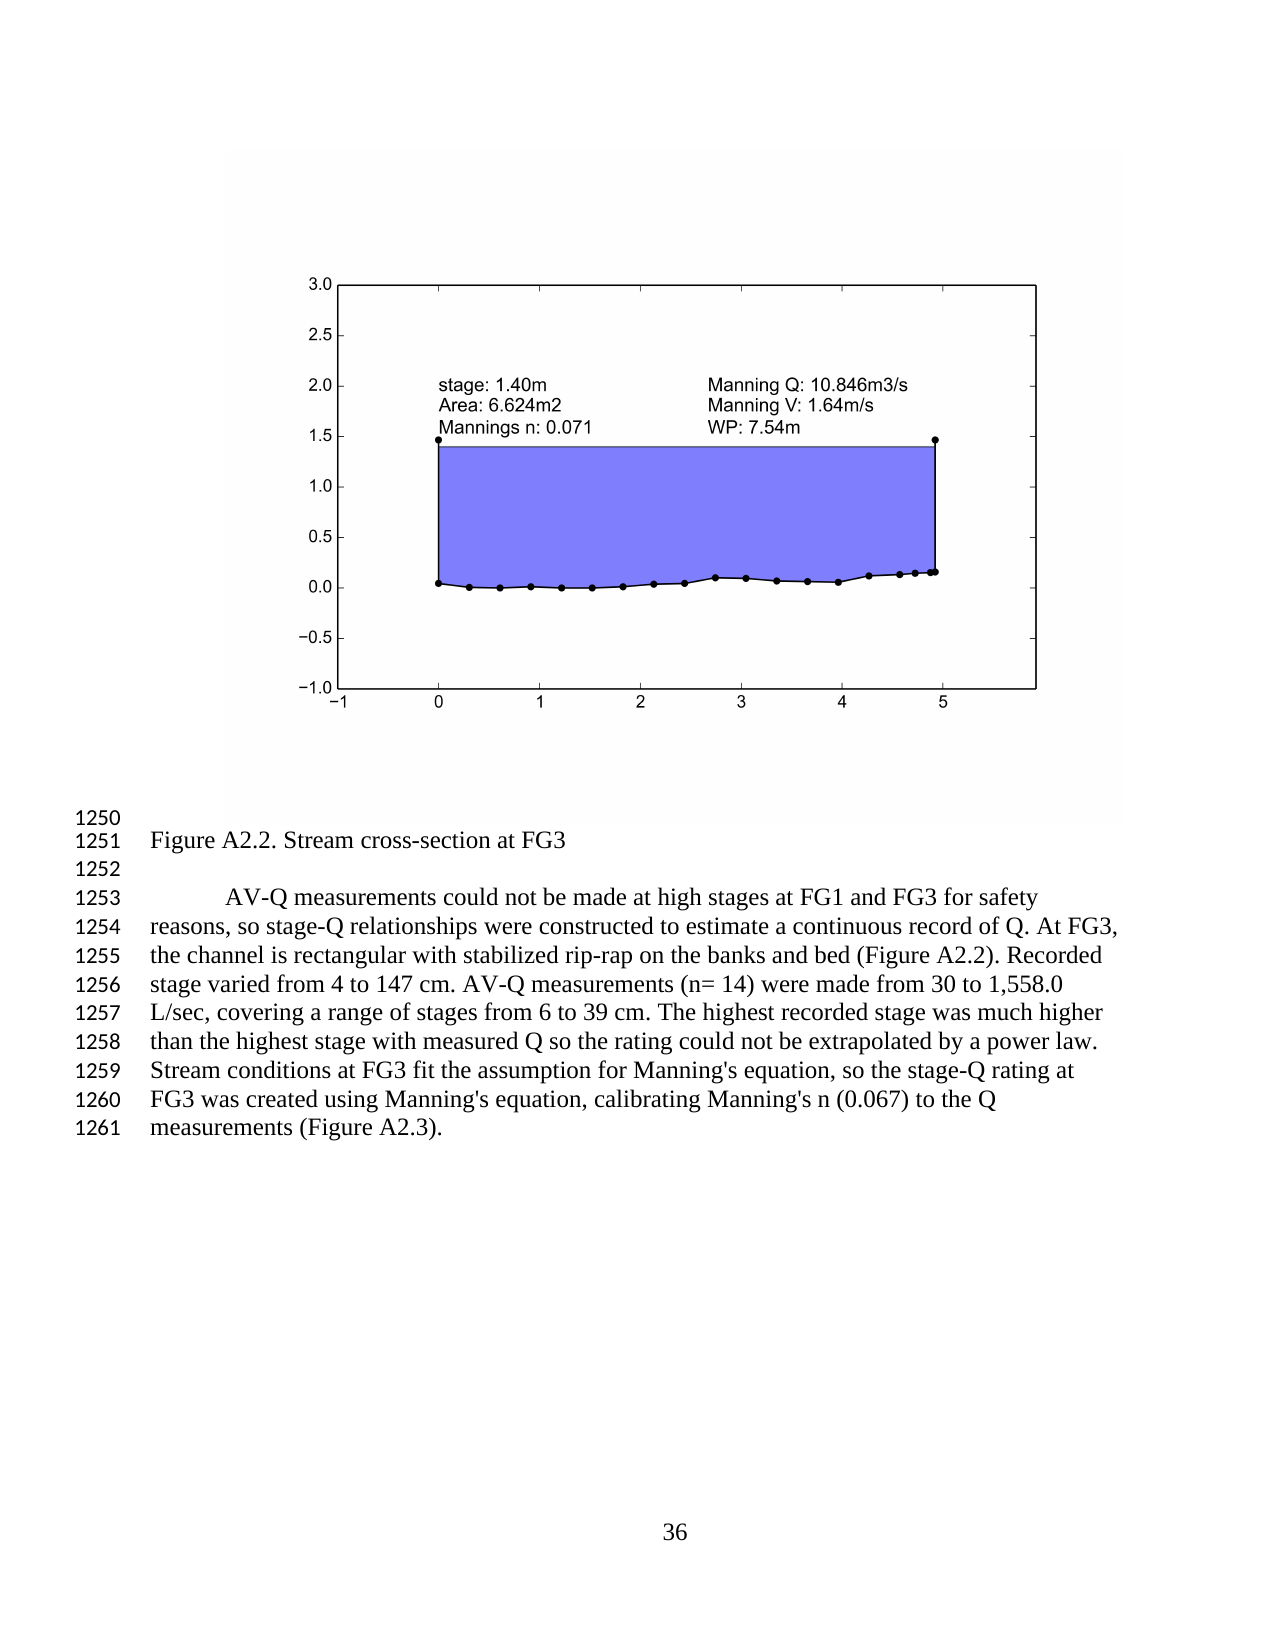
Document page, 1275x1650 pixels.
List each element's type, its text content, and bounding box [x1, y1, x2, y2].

picture [225, 150, 1125, 825]
text Figure A2.2. Stream cross-section at FG3 [150, 825, 1125, 854]
text AV-Q measurements could not be made at high stages at FG1 and FG3 for safety reasons, so stage-Q relationships were constructed to estimate a continuous record of Q. At FG3, the channel is rectangular with stabilized rip-rap on the banks and bed (Figure A2.2). Recorded stage varied from 4 to 147 cm. AV-Q measurements (n= 14) were made from 30 to 1,558.0 L/sec, covering a range of stages from 6 to 39 cm. The highest recorded stage was much higher than the highest stage with measured Q so the rating could not be extrapolated by a power law. Stream conditions at FG3 fit the assumption for Manning's equation, so the stage-Q rating at FG3 was created using Manning's equation, calibrating Manning's n (0.067) to the Q measurements (Figure A2.3). [150, 882, 1125, 1141]
